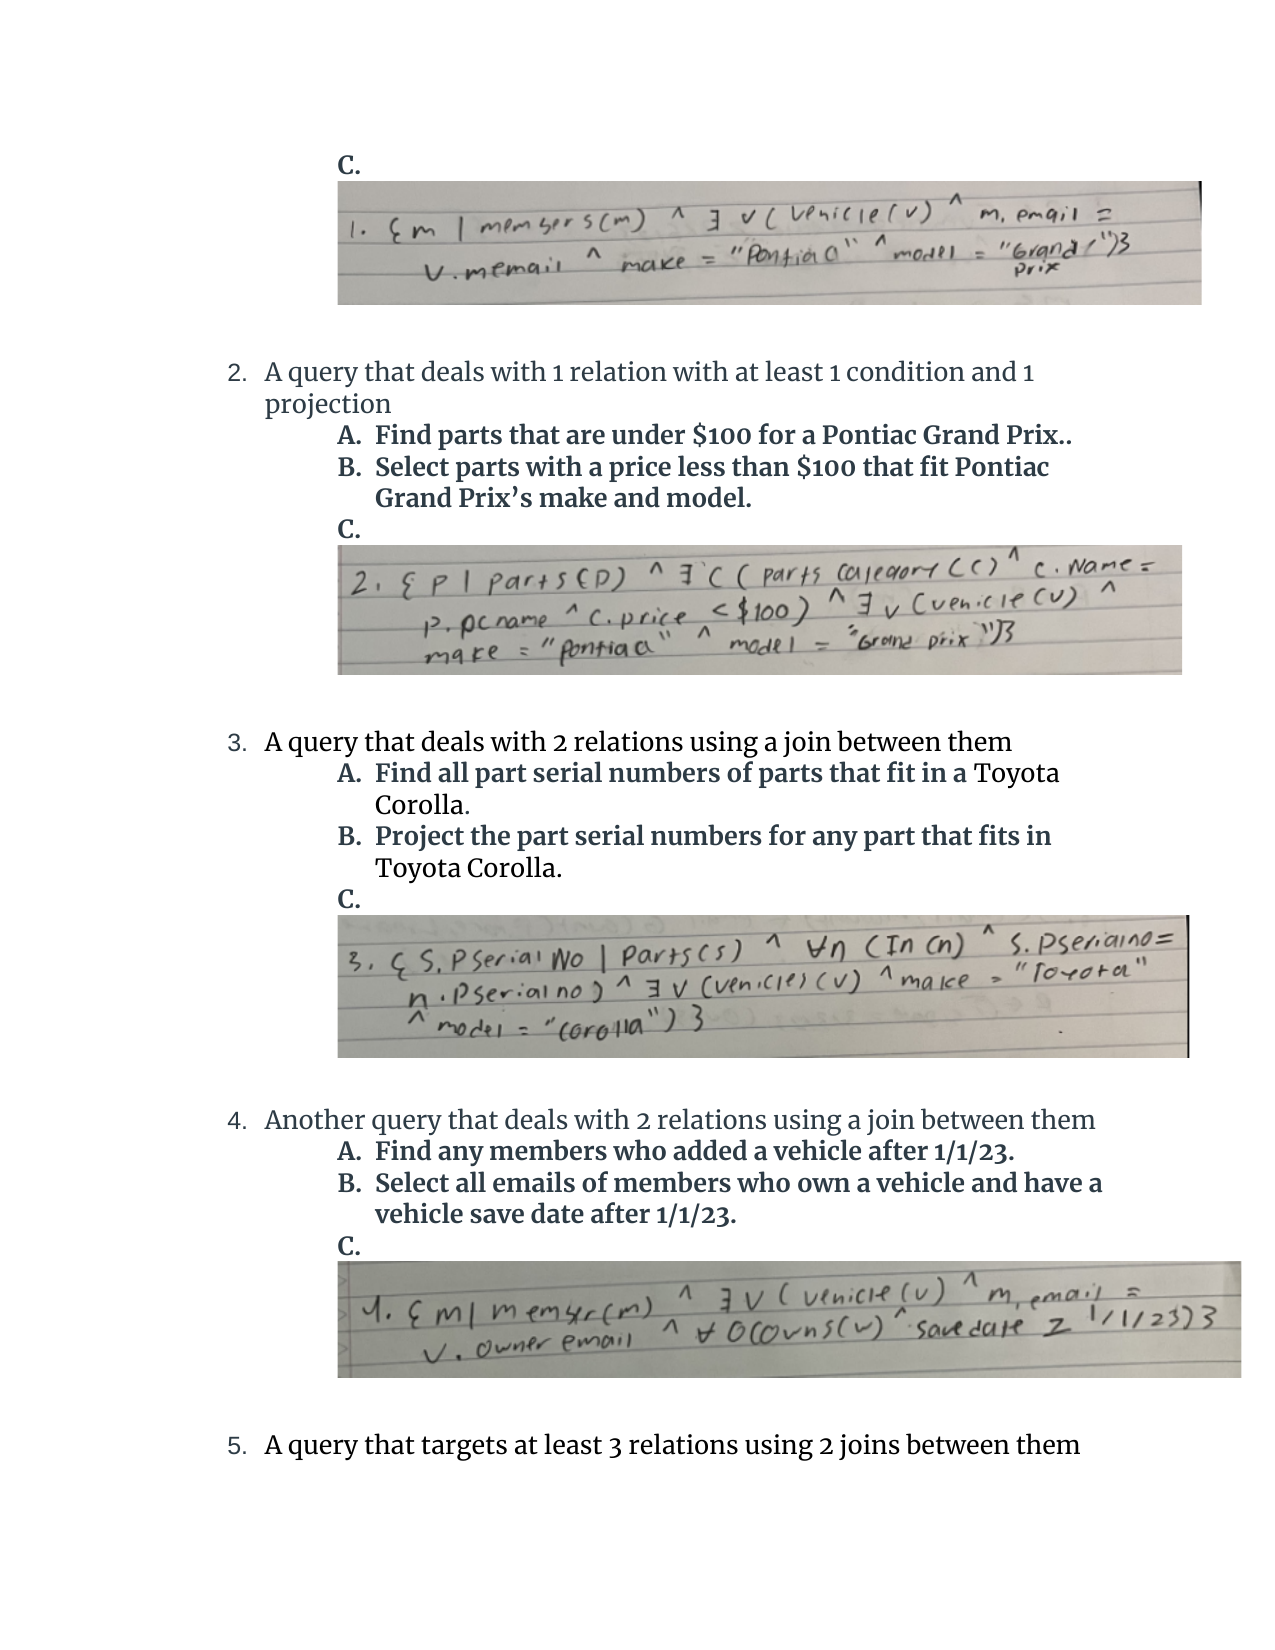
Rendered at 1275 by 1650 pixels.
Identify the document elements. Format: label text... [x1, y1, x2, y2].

list Project the part serial numbers for any part that fits in Toyota Corolla. [337, 821, 1125, 884]
list Select parts with a price less than $100 that fit Pontiac Grand Prix’s make and model. [337, 451, 1125, 514]
picture [337, 181, 1202, 305]
list Select all emails of members who own a vehicle and have a vehicle save date after 1/1/23. [337, 1167, 1125, 1230]
list A query that deals with 2 relations using a join between them [227, 727, 1125, 758]
picture [337, 915, 1190, 1058]
list A query that deals with 1 relation with at least 1 condition and 1 projection [227, 357, 1125, 420]
list Find any members who added a vehicle after 1/1/23. [337, 1136, 1125, 1167]
list Find parts that are under $100 for a Pontiac Grand Prix.. [337, 420, 1125, 451]
picture [337, 545, 1183, 675]
list A query that targets at least 3 relations using 2 joins between them [227, 1430, 1125, 1461]
list Find all part serial numbers of parts that fit in a Toyota Corolla. [337, 758, 1125, 821]
picture [337, 1261, 1242, 1378]
list Another query that deals with 2 relations using a join between them [227, 1104, 1125, 1136]
